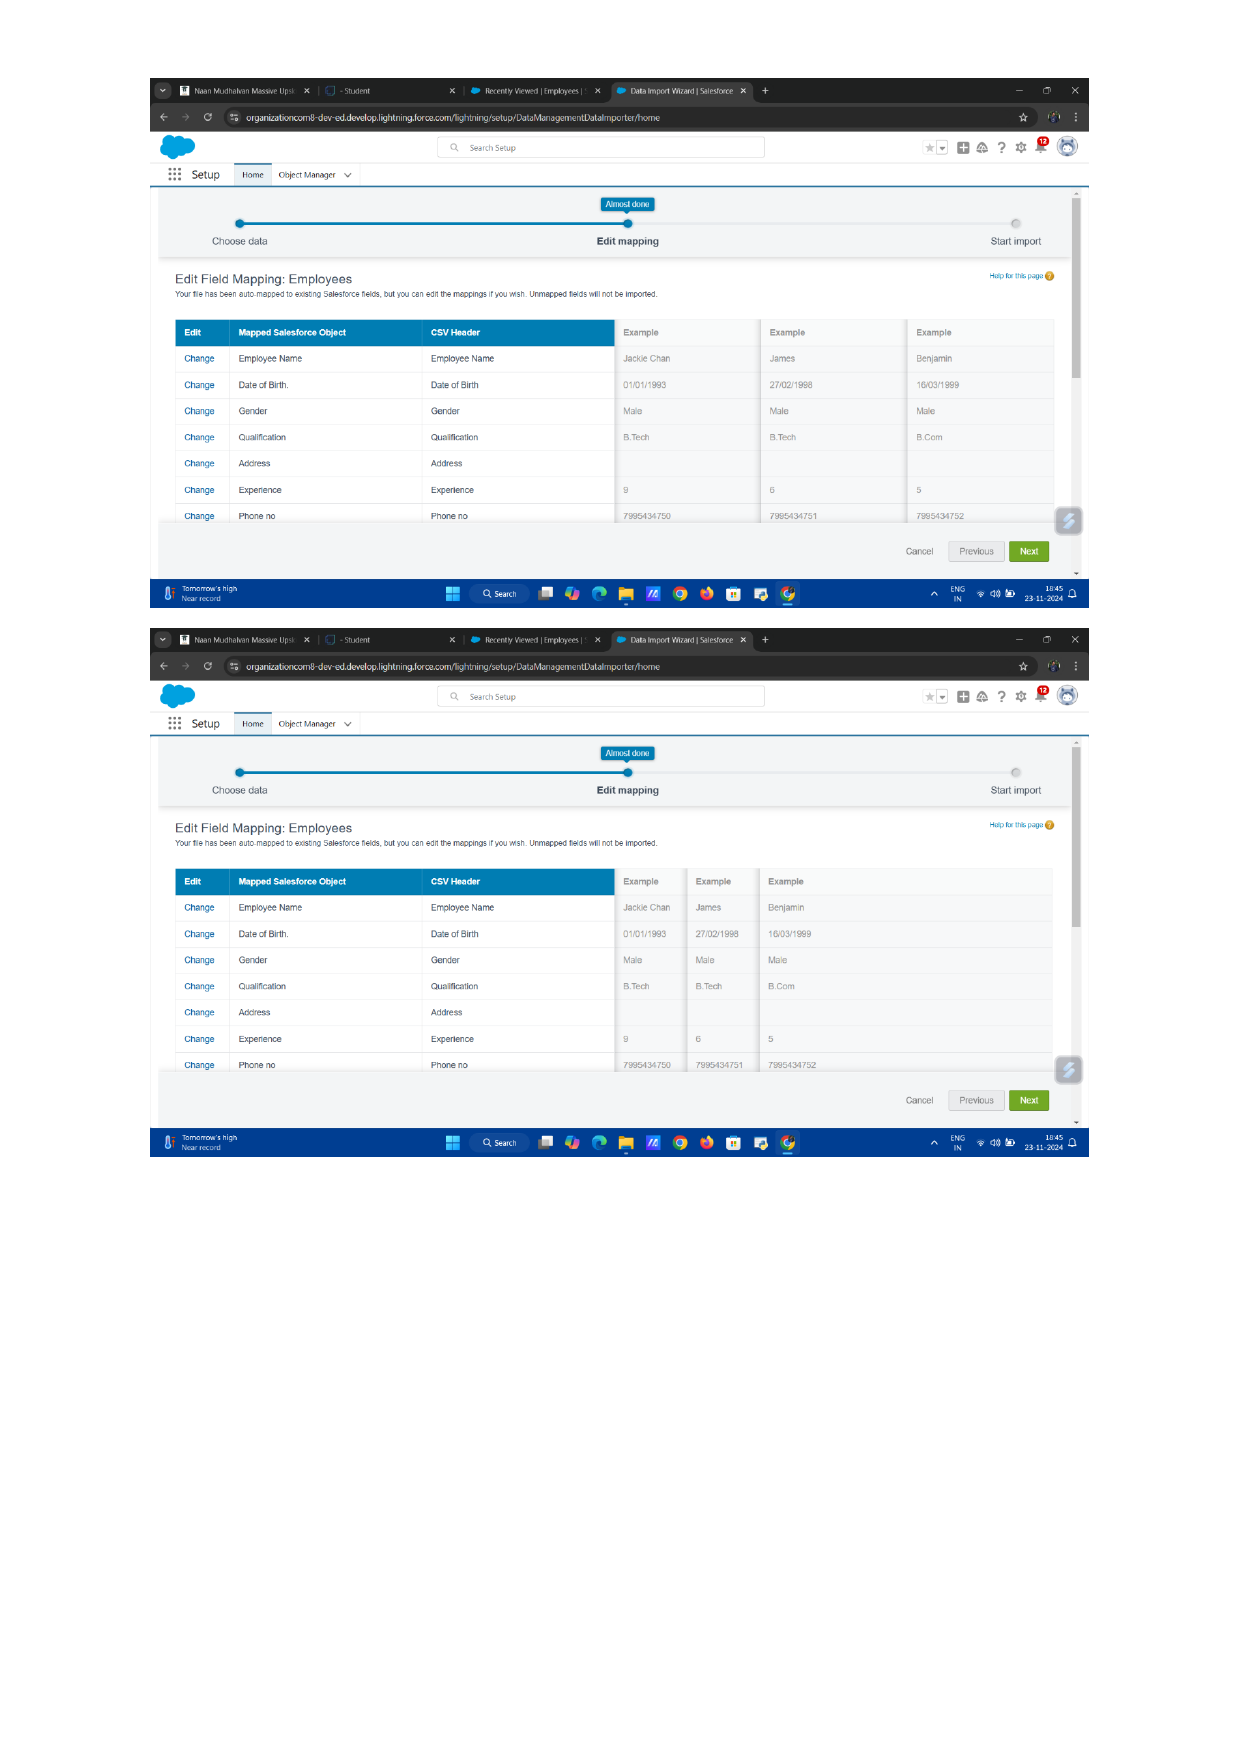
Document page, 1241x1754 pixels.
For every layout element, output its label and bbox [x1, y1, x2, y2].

picture [150, 78, 1089, 608]
picture [150, 628, 1089, 1157]
